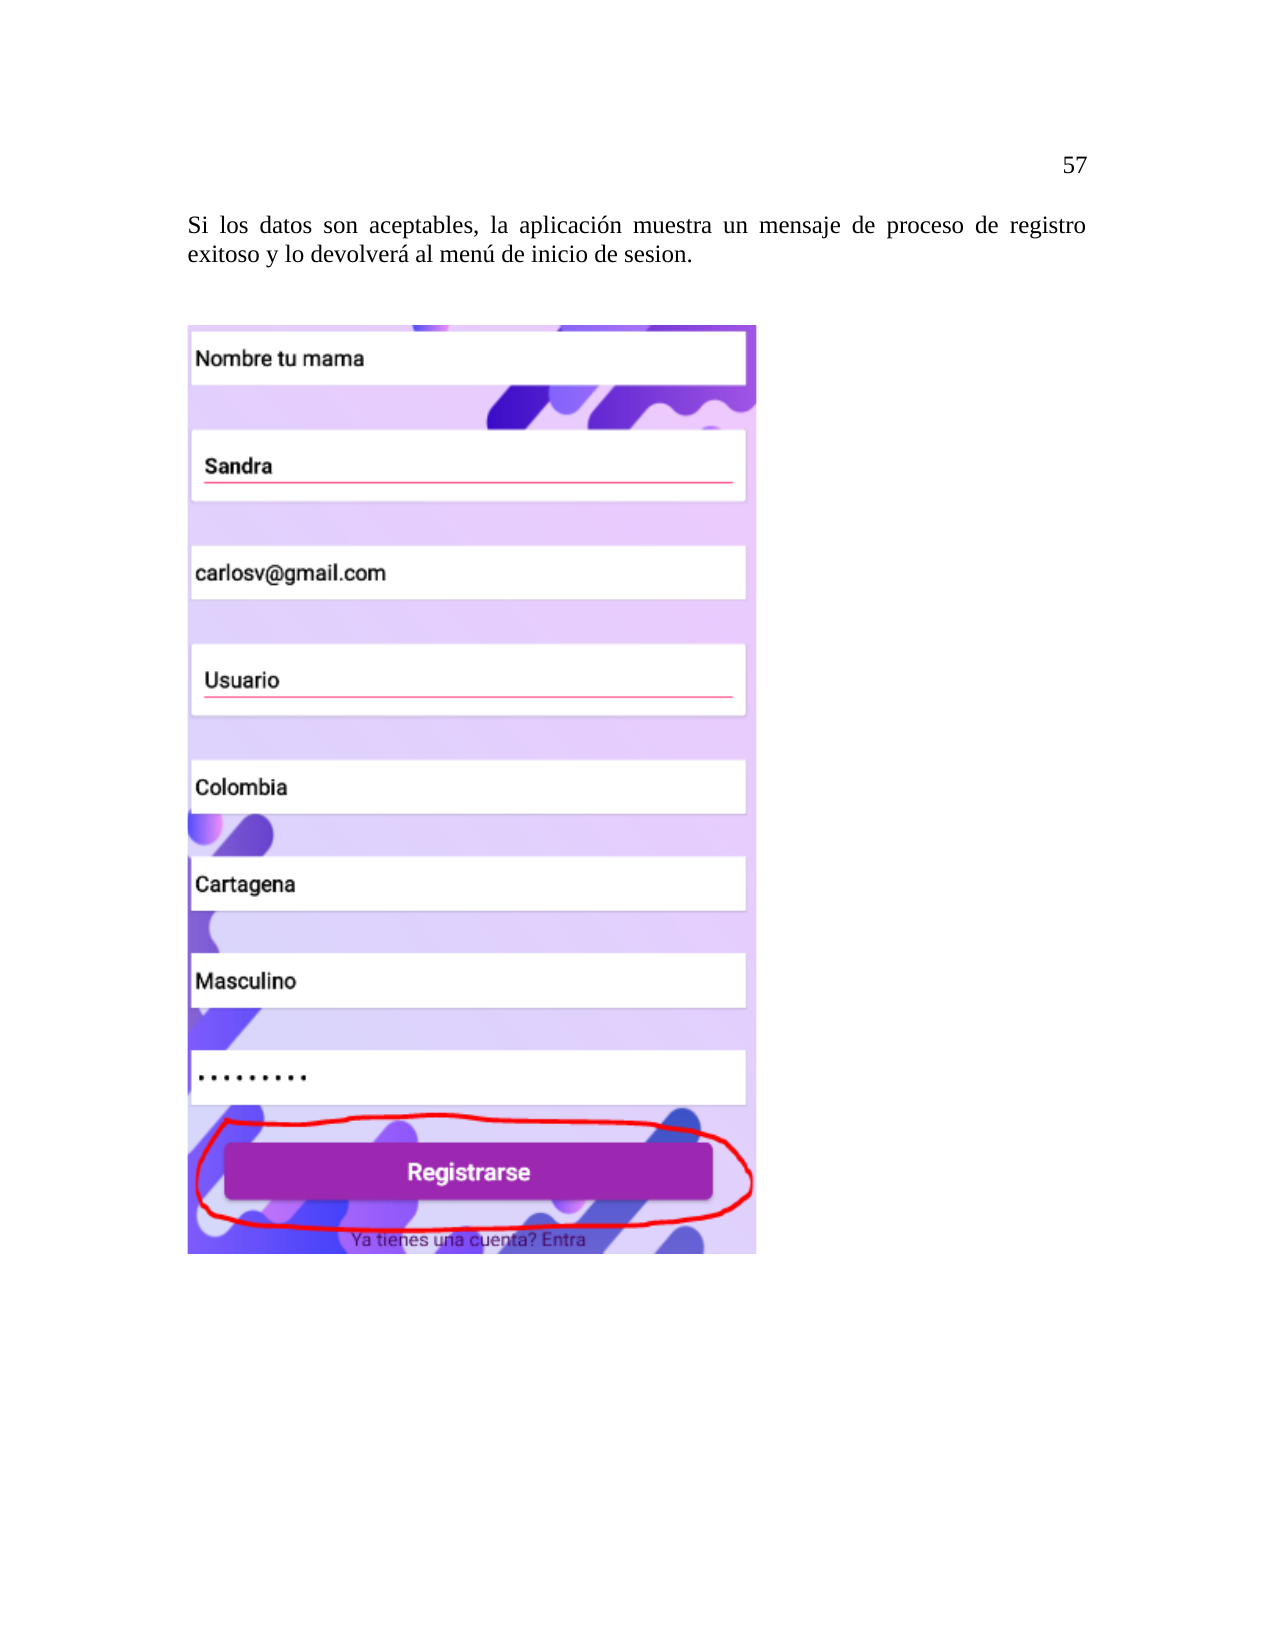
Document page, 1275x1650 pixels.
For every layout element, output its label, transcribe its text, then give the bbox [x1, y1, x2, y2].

text Si los datos son aceptables, la aplicación muestra un mensaje de proceso de registro exitoso y lo devolverá al menú de inicio de sesion. [187, 210, 1087, 267]
picture [187, 325, 757, 1254]
